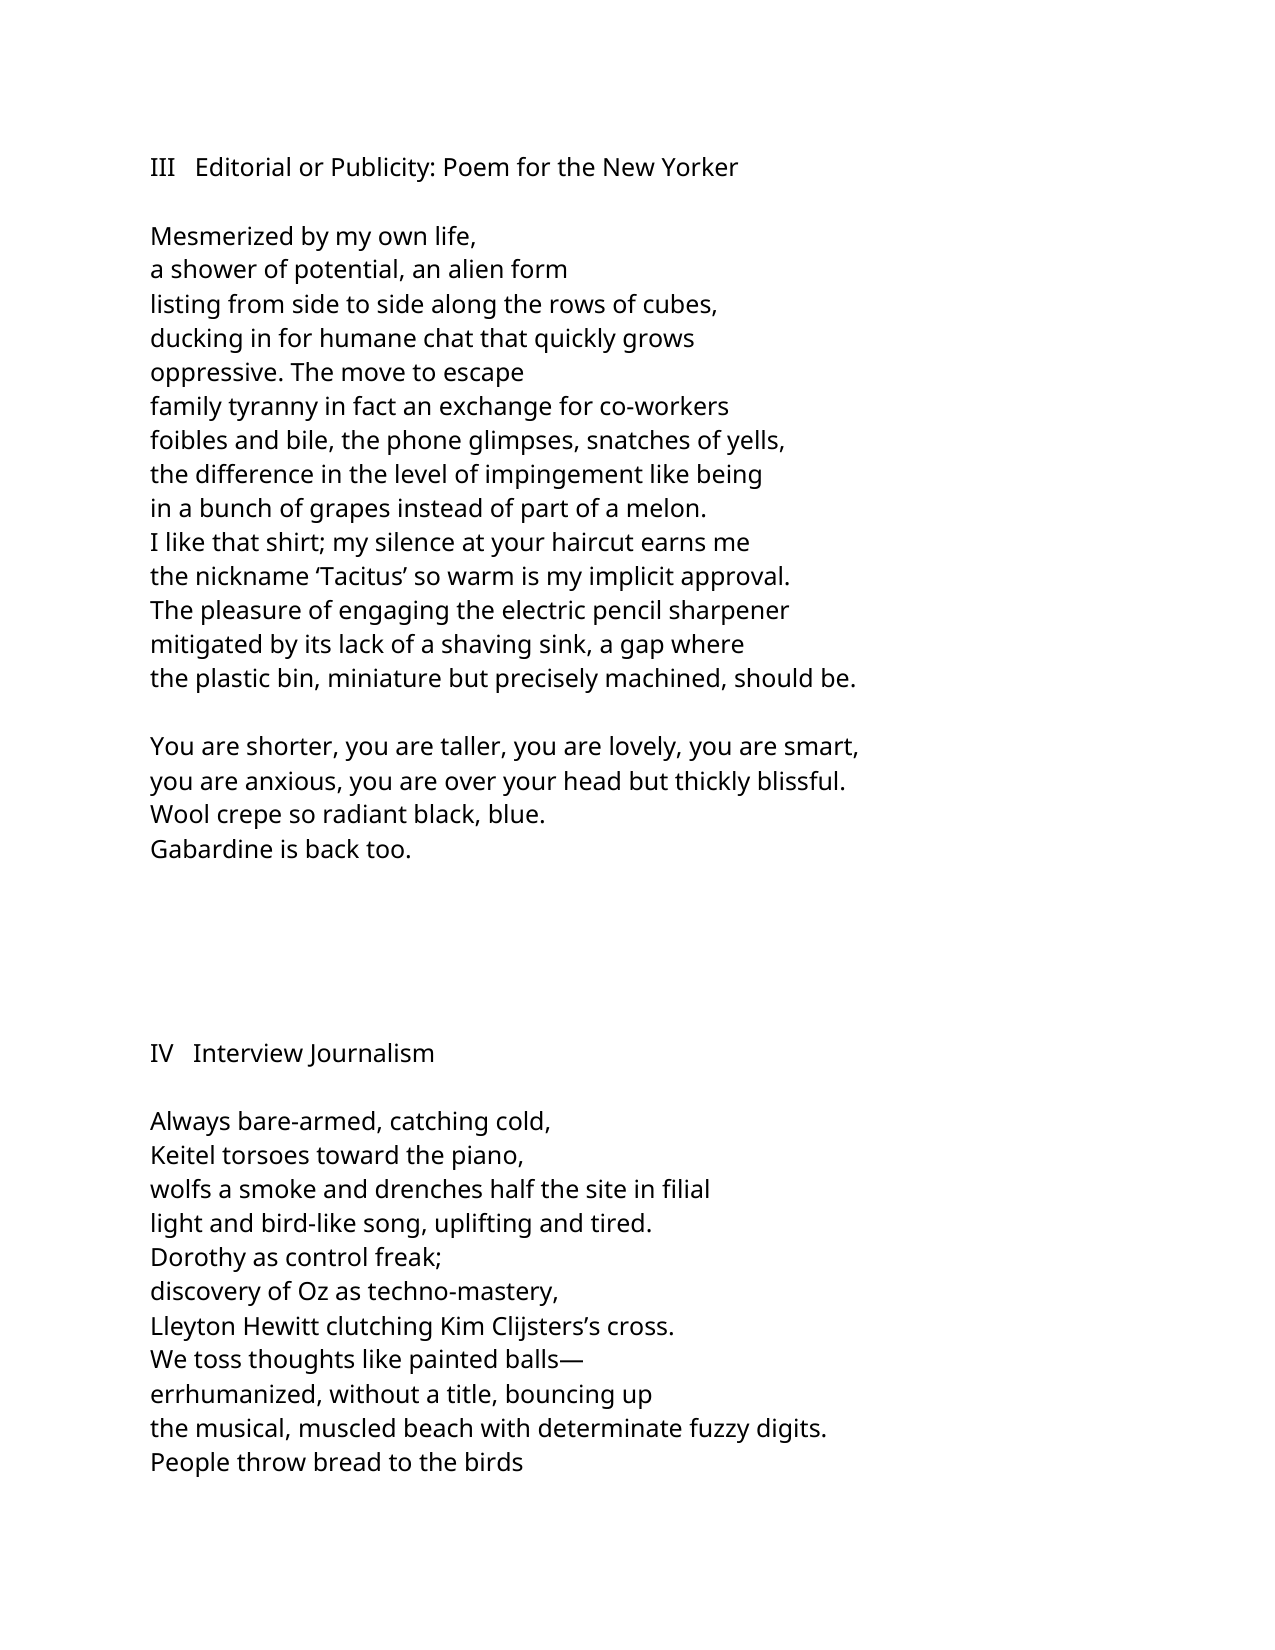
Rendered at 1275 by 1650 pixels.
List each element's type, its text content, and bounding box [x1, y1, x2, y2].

text the musical, muscled beach with determinate fuzzy digits. [150, 1410, 1125, 1444]
text mitigated by its lack of a shaving sink, a gap where [150, 627, 1125, 661]
text the plastic bin, miniature but precisely machined, should be. [150, 661, 1125, 695]
text IV Interview Journalism [150, 1036, 1125, 1070]
text Always bare-armed, catching cold, [150, 1104, 1125, 1138]
text wolfs a smoke and drenches half the site in filial [150, 1172, 1125, 1206]
text listing from side to side along the rows of cubes, [150, 286, 1125, 320]
text in a bunch of grapes instead of part of a melon. [150, 491, 1125, 525]
text you are anxious, you are over your head but thickly blissful. [150, 763, 1125, 797]
text We toss thoughts like painted balls— [150, 1342, 1125, 1376]
text errhumanized, without a title, bouncing up [150, 1376, 1125, 1410]
text Dorothy as control freak; [150, 1240, 1125, 1274]
text the difference in the level of impingement like being [150, 457, 1125, 491]
text ducking in for humane chat that quickly grows [150, 320, 1125, 354]
text a shower of potential, an alien form [150, 252, 1125, 286]
text The pleasure of engaging the electric pencil sharpener [150, 593, 1125, 627]
text the nickname ‘Tacitus’ so warm is my implicit approval. [150, 559, 1125, 593]
text Wool crepe so radiant black, blue. [150, 797, 1125, 831]
text light and bird-like song, uplifting and tired. [150, 1206, 1125, 1240]
text Keitel torsoes toward the piano, [150, 1138, 1125, 1172]
text foibles and bile, the phone glimpses, snatches of yells, [150, 422, 1125, 457]
text Gabardine is back too. [150, 831, 1125, 865]
text family tyranny in fact an exchange for co-workers [150, 388, 1125, 422]
text Mesmerized by my own life, [150, 218, 1125, 252]
text III Editorial or Publicity: Poem for the New Yorker [150, 150, 1125, 184]
text Lleyton Hewitt clutching Kim Clijsters’s cross. [150, 1308, 1125, 1342]
text You are shorter, you are taller, you are lovely, you are smart, [150, 729, 1125, 763]
text People throw bread to the birds [150, 1444, 1125, 1478]
text discovery of Oz as techno-mastery, [150, 1274, 1125, 1308]
text oppressive. The move to escape [150, 354, 1125, 388]
text I like that shirt; my silence at your haircut earns me [150, 525, 1125, 559]
